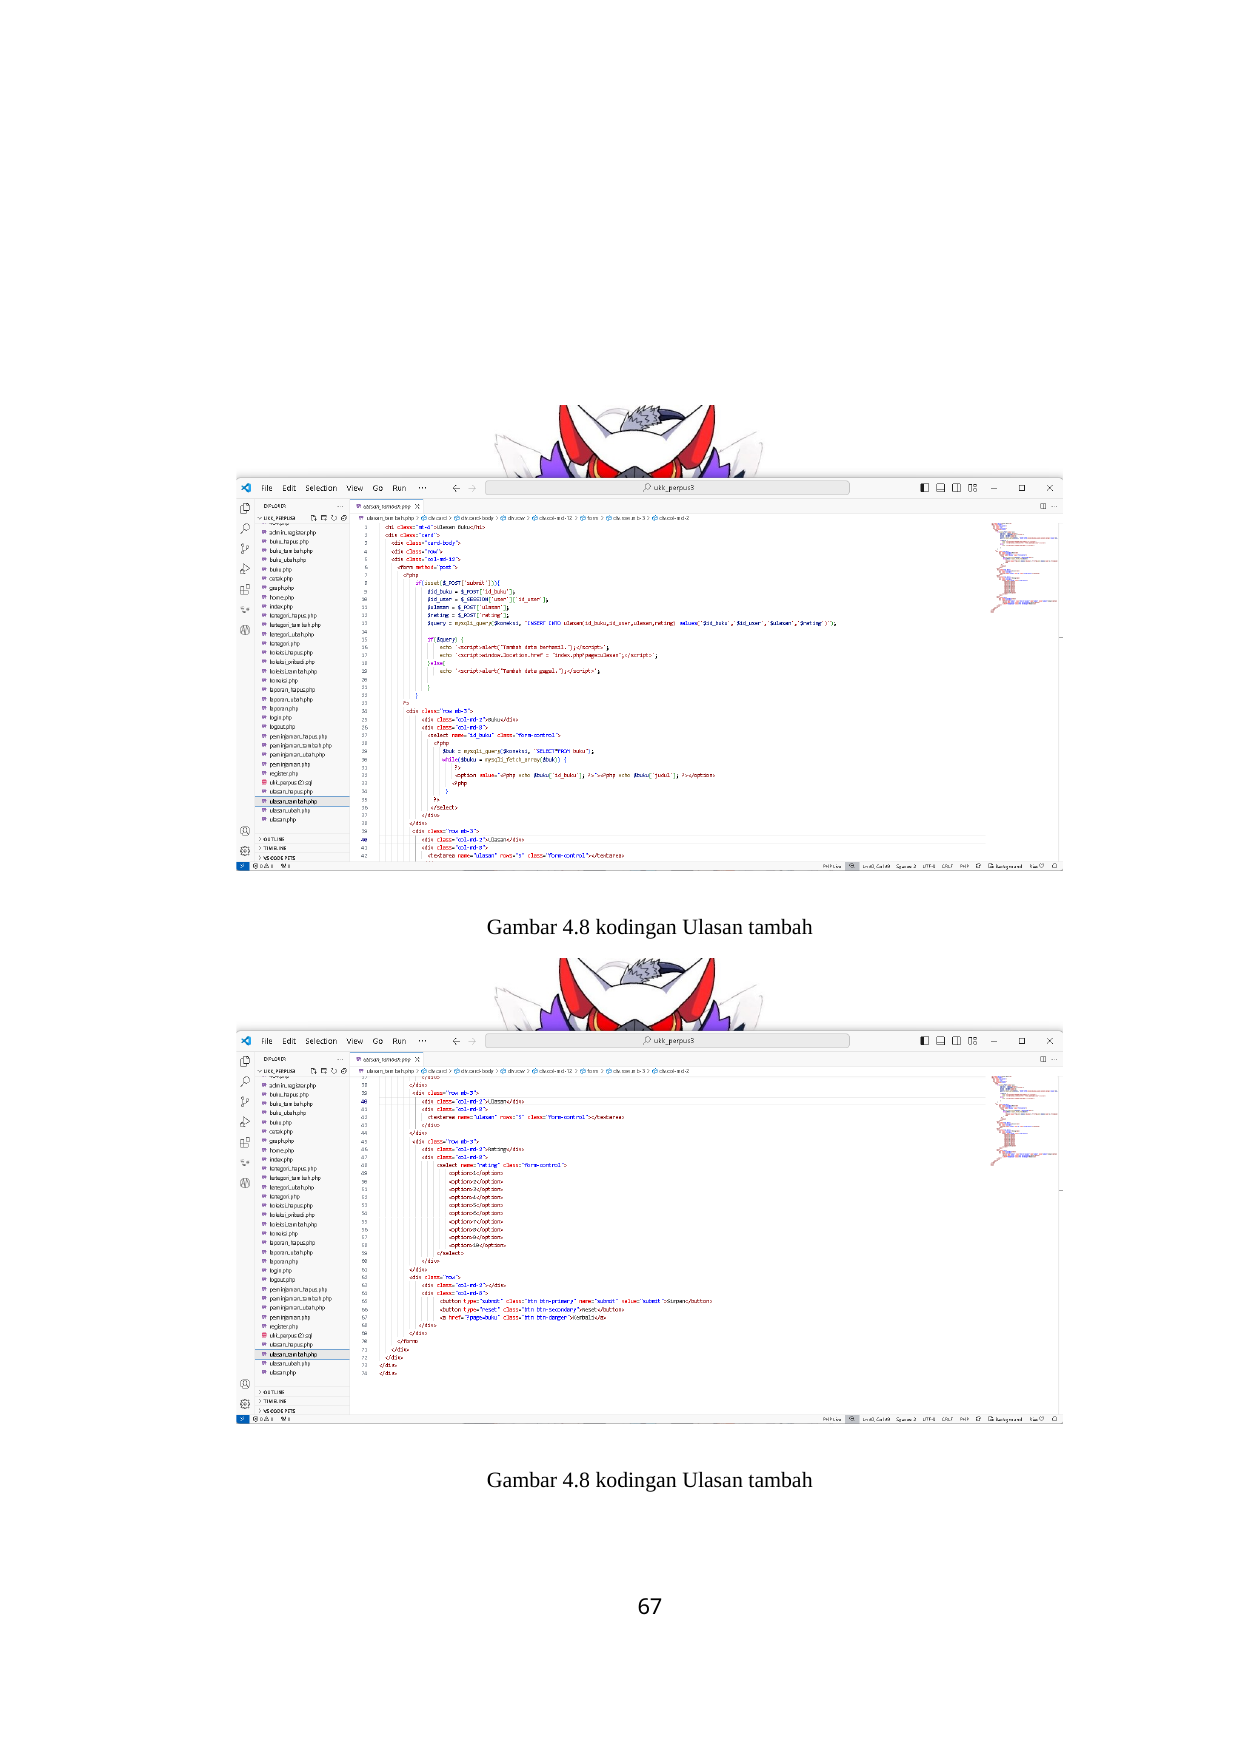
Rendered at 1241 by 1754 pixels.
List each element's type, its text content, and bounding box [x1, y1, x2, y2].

text Gambar 4.8 kodingan Ulasan tambah [236, 1461, 1063, 1498]
picture [236, 405, 1063, 871]
picture [236, 958, 1063, 1424]
text Gambar 4.8 kodingan Ulasan tambah [236, 908, 1063, 946]
